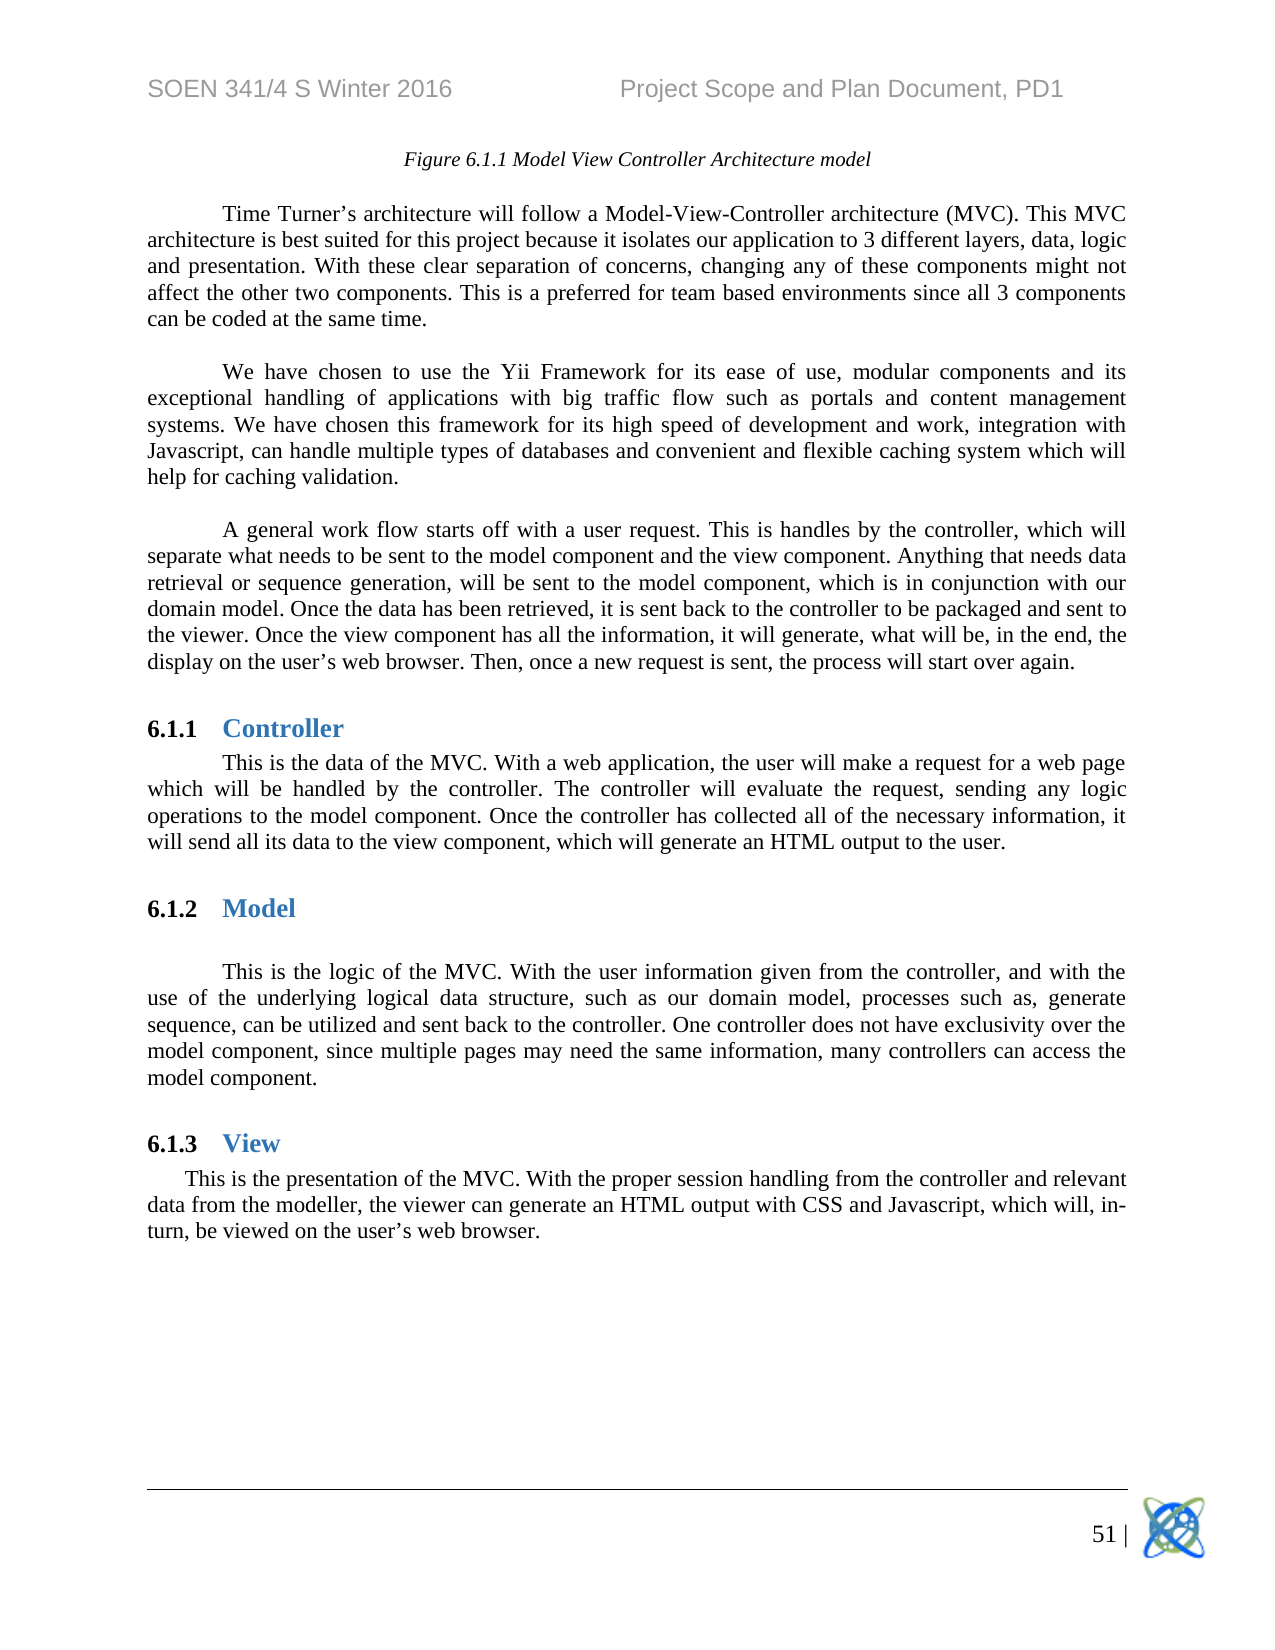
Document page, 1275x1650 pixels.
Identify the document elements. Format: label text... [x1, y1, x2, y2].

picture [1123, 1490, 1224, 1566]
text This is the data of the MVC. With a web application, the user will make a request for a web page which will be handled by the controller. The controller will evaluate the request, sending any logic operations to the model component. Once the controller has collected all of the necessary information, it will send all its data to the view component, which will generate an HTML output to the user. [147, 749, 1128, 854]
text Model [147, 892, 1128, 923]
text This is the logic of the MVC. With the user information given from the controller, and with the use of the underlying logical data structure, such as our domain model, processes such as, generate sequence, can be utilized and sent back to the controller. One controller does not have exclusivity over the model component, since multiple pages may need the same information, many controllers can access the model component. [147, 958, 1128, 1090]
text View [147, 1127, 1128, 1158]
text We have chosen to use the Yii Framework for its ease of use, modular components and its exceptional handling of applications with big traffic flow such as portals and content management systems. We have chosen this framework for its high speed of development and work, integration with Javascript, can handle multiple types of databases and convenient and flexible caching system which will help for caching validation. [147, 358, 1128, 490]
text This is the presentation of the MVC. With the proper session handling from the controller and relevant data from the modeller, the viewer can generate an HTML output with CSS and Javascript, which will, in-turn, be viewed on the user’s web browser. [147, 1165, 1128, 1244]
text Figure 6.1.1 Model View Controller Architecture model [147, 147, 1128, 171]
text Controller [147, 712, 1128, 743]
text A general work flow starts off with a user request. This is handles by the controller, which will separate what needs to be sent to the model component and the view component. Anything that needs data retrieval or sequence generation, will be sent to the model component, which is in conjunction with our domain model. Once the data has been retrieved, it is sent back to the controller to be packaged and sent to the viewer. Once the view component has all the information, it will generate, what will be, in the end, the display on the user’s web browser. Then, once a new request is sent, the process will start over again. [147, 516, 1128, 674]
text Time Turner’s architecture will follow a Model-View-Controller architecture (MVC). This MVC architecture is best suited for this project because it isolates our application to 3 different layers, data, logic and presentation. With these clear separation of concerns, changing any of these components might not affect the other two components. This is a preferred for team based environments since all 3 components can be coded at the same time. [147, 200, 1128, 332]
